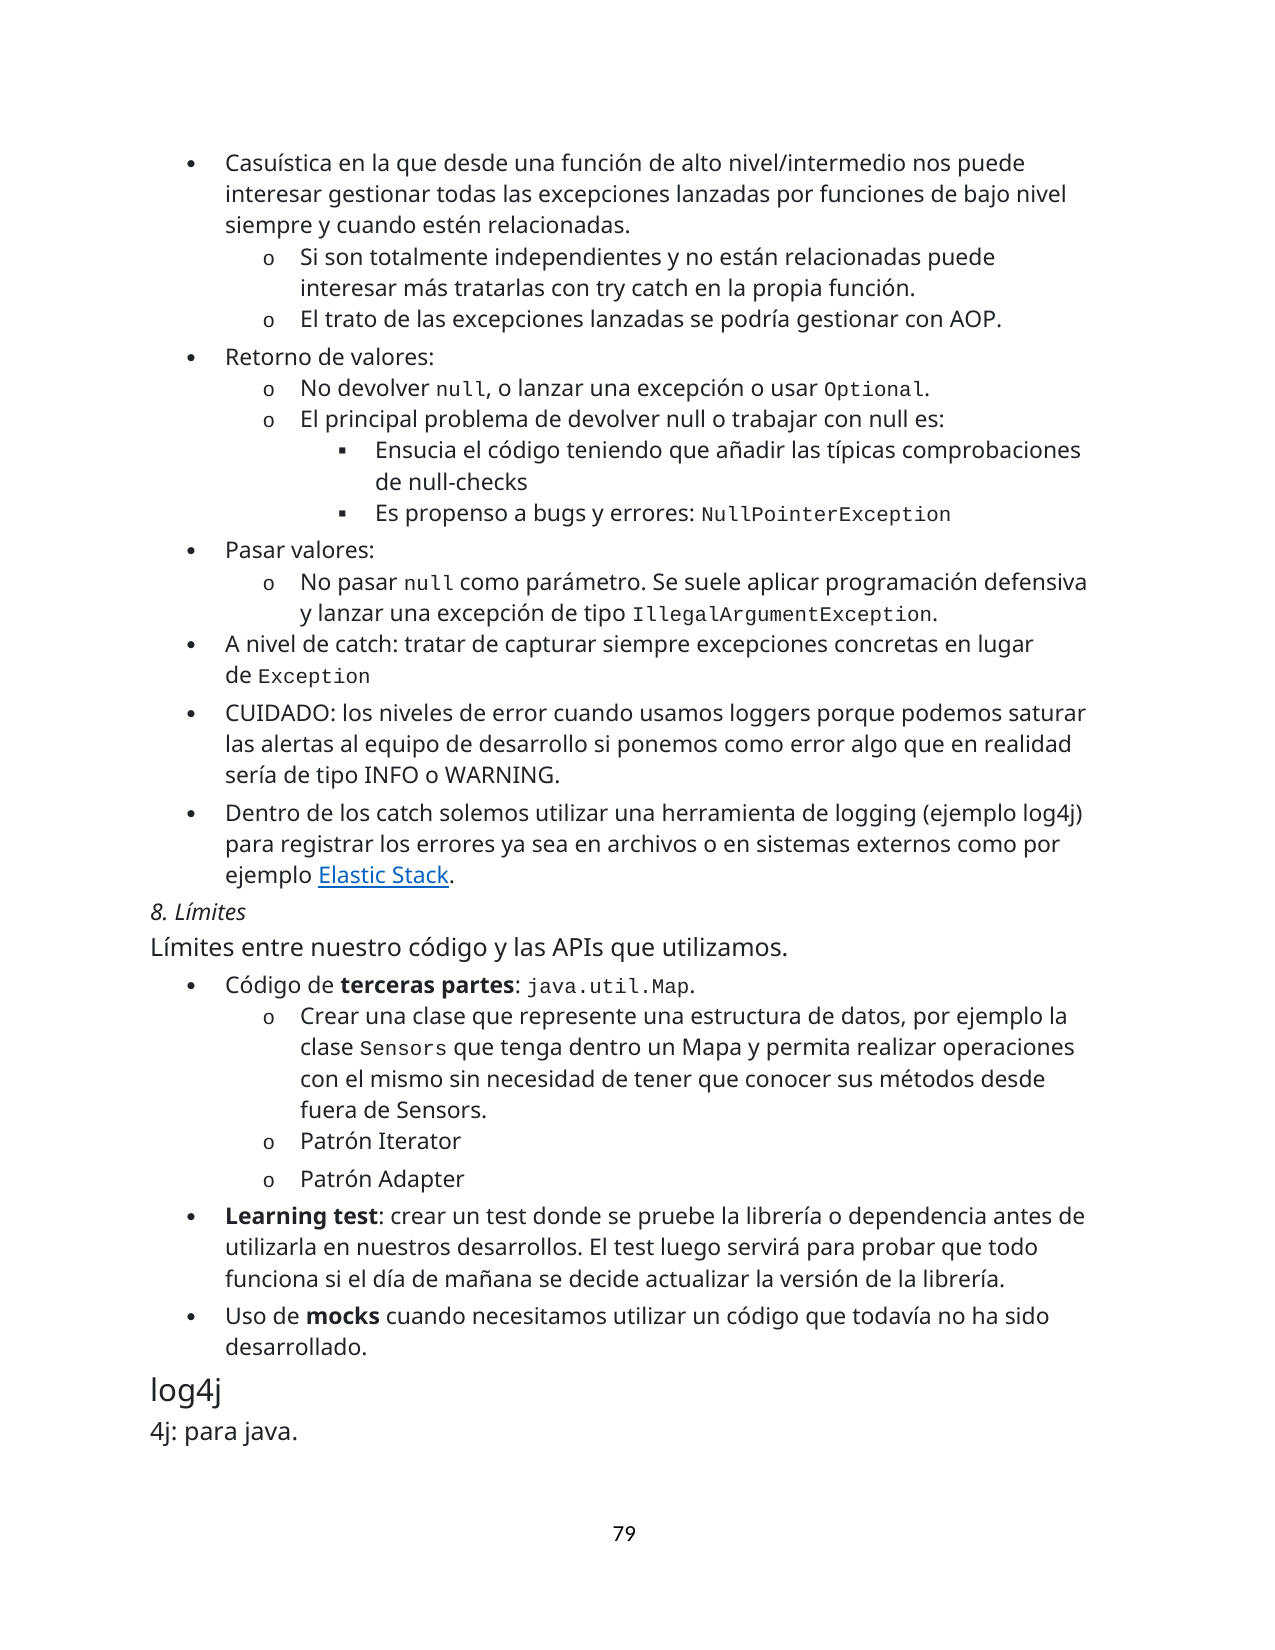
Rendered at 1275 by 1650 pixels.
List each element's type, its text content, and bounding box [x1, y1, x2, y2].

list El trato de las excepciones lanzadas se podría gestionar con AOP. [262, 303, 1098, 334]
text 4j: para java. [150, 1413, 1098, 1448]
list CUIDADO: los niveles de error cuando usamos loggers porque podemos saturar las alertas al equipo de desarrollo si ponemos como error algo que en realidad sería de tipo INFO o WARNING. [187, 697, 1098, 791]
list Casuística en la que desde una función de alto nivel/intermedio nos puede interesar gestionar todas las excepciones lanzadas por funciones de bajo nivel siempre y cuando estén relacionadas. [187, 147, 1098, 241]
list No pasar null como parámetro. Se suele aplicar programación defensiva y lanzar una excepción de tipo IllegalArgumentException. [262, 566, 1098, 628]
subtitle 8. Límites [150, 896, 1098, 927]
subtitle log4j [150, 1368, 1098, 1410]
list El principal problema de devolver null o trabajar con null es: [262, 403, 1098, 434]
list A nivel de catch: tratar de capturar siempre excepciones concretas en lugar de Exception [187, 628, 1098, 691]
list Learning test: crear un test donde se pruebe la librería o dependencia antes de utilizarla en nuestros desarrollos. El test luego servirá para probar que todo funciona si el día de mañana se decide actualizar la versión de la librería. [187, 1200, 1098, 1294]
list Uso de mocks cuando necesitamos utilizar un código que todavía no ha sido desarrollado. [187, 1300, 1098, 1362]
list Retorno de valores: [187, 341, 1098, 372]
list Dentro de los catch solemos utilizar una herramienta de logging (ejemplo log4j) para registrar los errores ya sea en archivos o en sistemas externos como por ejemplo Elastic Stack. [187, 797, 1098, 891]
list Si son totalmente independientes y no están relacionadas puede interesar más tratarlas con try catch en la propia función. [262, 241, 1098, 303]
list Patrón Adapter [262, 1162, 1098, 1194]
list Código de terceras partes: java.util.Map. [187, 969, 1098, 1000]
text Límites entre nuestro código y las APIs que utilizamos. [150, 929, 1098, 964]
list Pasar valores: [187, 534, 1098, 566]
list Es propenso a bugs y errores: NullPointerException [337, 497, 1098, 528]
list Patrón Iterator [262, 1125, 1098, 1156]
list Crear una clase que represente una estructura de datos, por ejemplo la clase Sensors que tenga dentro un Mapa y permita realizar operaciones con el mismo sin necesidad de tener que conocer sus métodos desde fuera de Sensors. [262, 1000, 1098, 1125]
list No devolver null, o lanzar una excepción o usar Optional. [262, 372, 1098, 403]
list Ensucia el código teniendo que añadir las típicas comprobaciones de null-checks [337, 434, 1098, 497]
